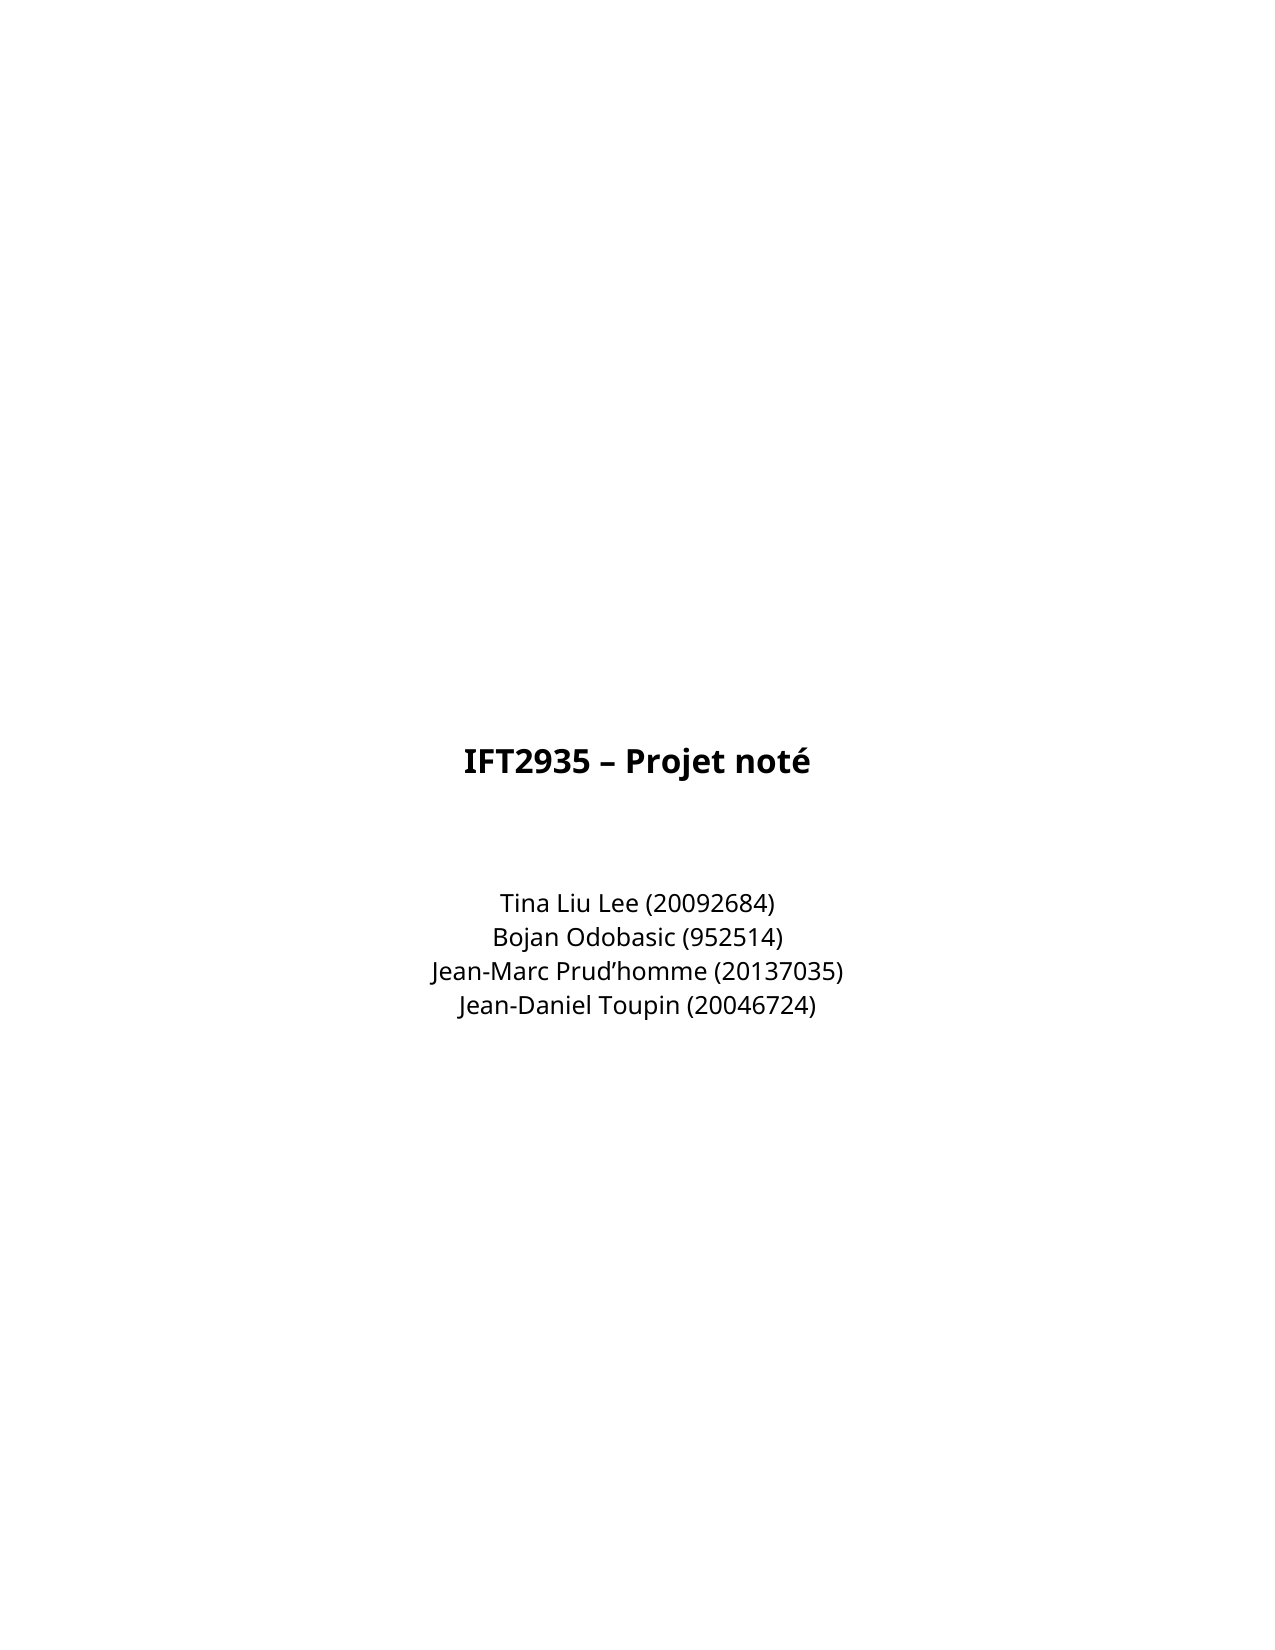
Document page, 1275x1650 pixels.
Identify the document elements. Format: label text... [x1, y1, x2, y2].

text Bojan Odobasic (952514) [148, 920, 1127, 954]
text IFT2935 – Projet noté [148, 738, 1127, 783]
text Jean-Daniel Toupin (20046724) [148, 988, 1127, 1022]
text Jean-Marc Prud’homme (20137035) [148, 954, 1127, 988]
text Tina Liu Lee (20092684) [148, 886, 1127, 920]
